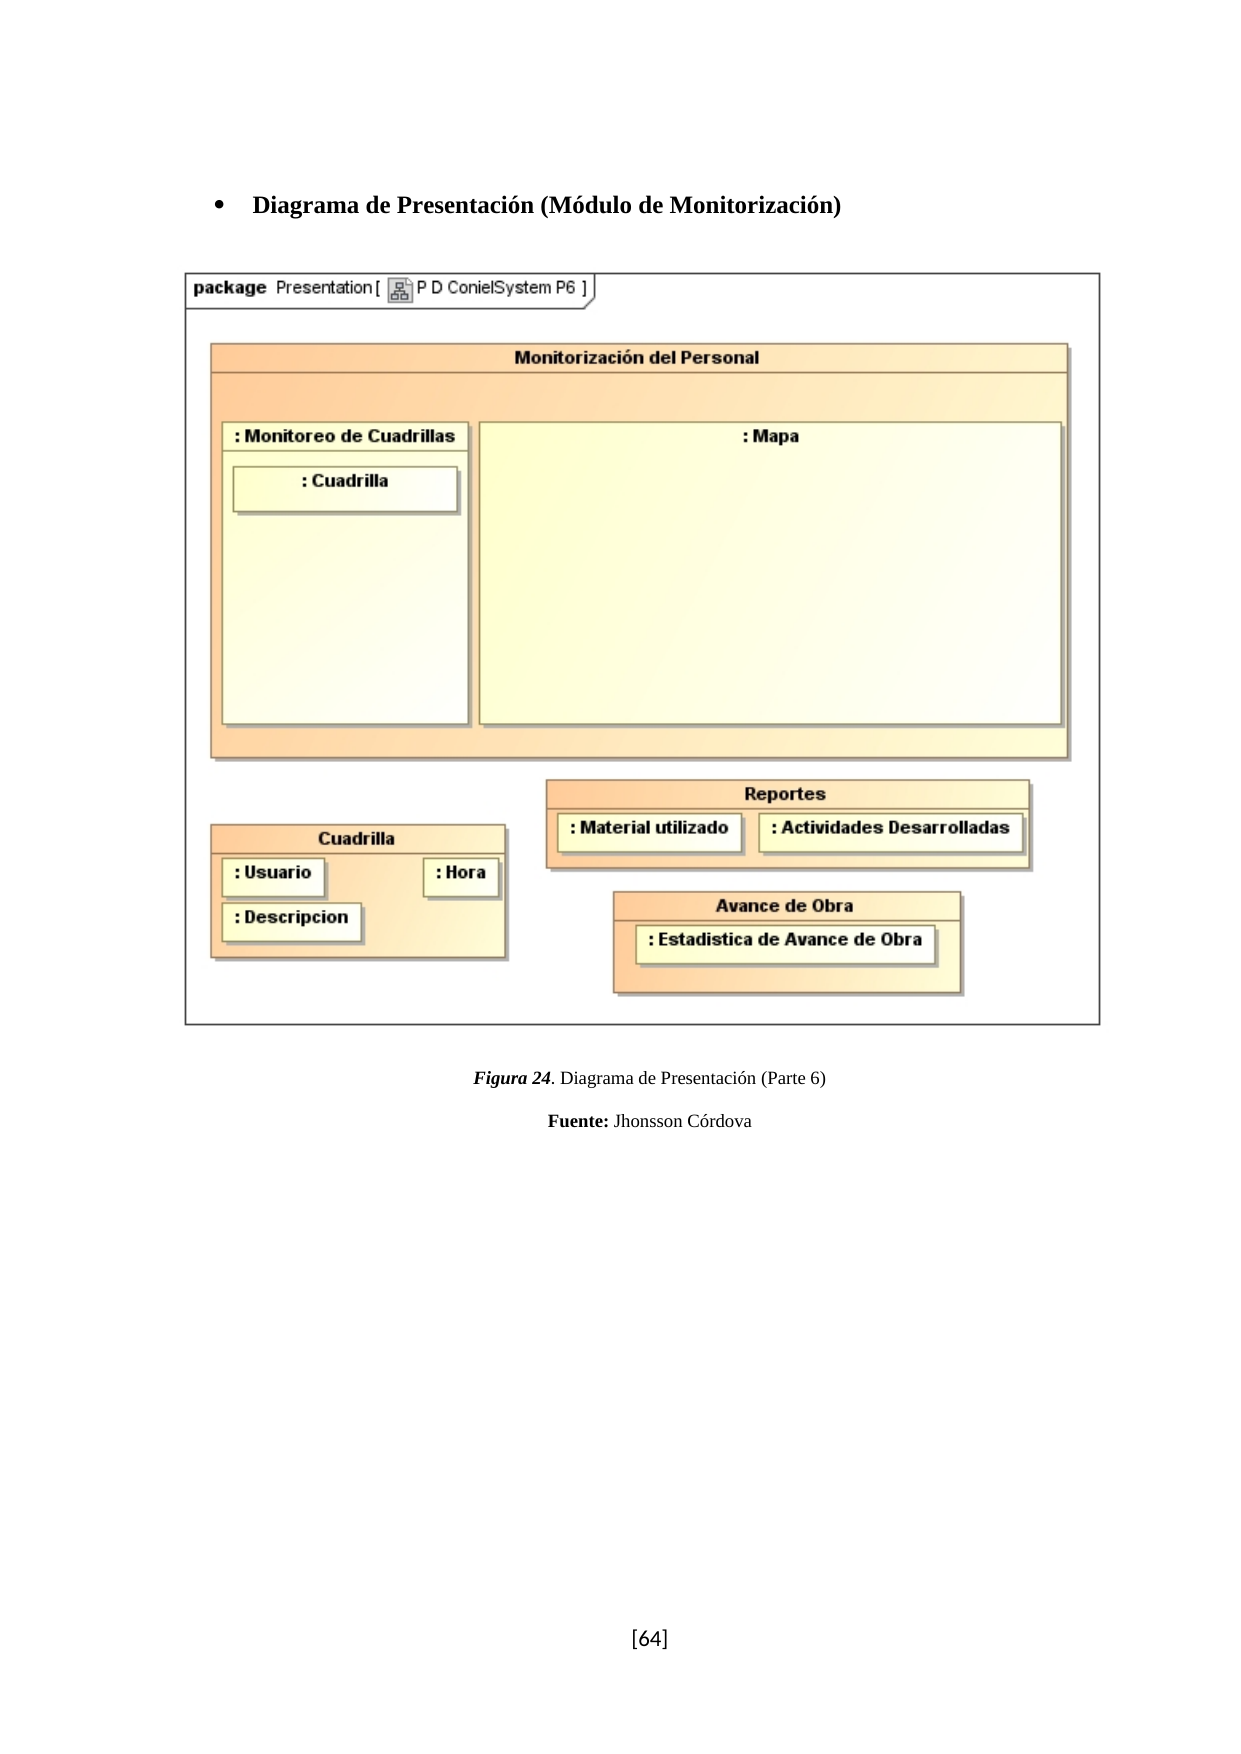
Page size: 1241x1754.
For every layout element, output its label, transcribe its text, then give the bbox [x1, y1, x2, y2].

picture [177, 265, 1123, 1048]
text Fuente: Jhonsson Córdova [177, 1110, 1122, 1132]
list Diagrama de Presentación (Módulo de Monitorización) [215, 190, 1122, 218]
